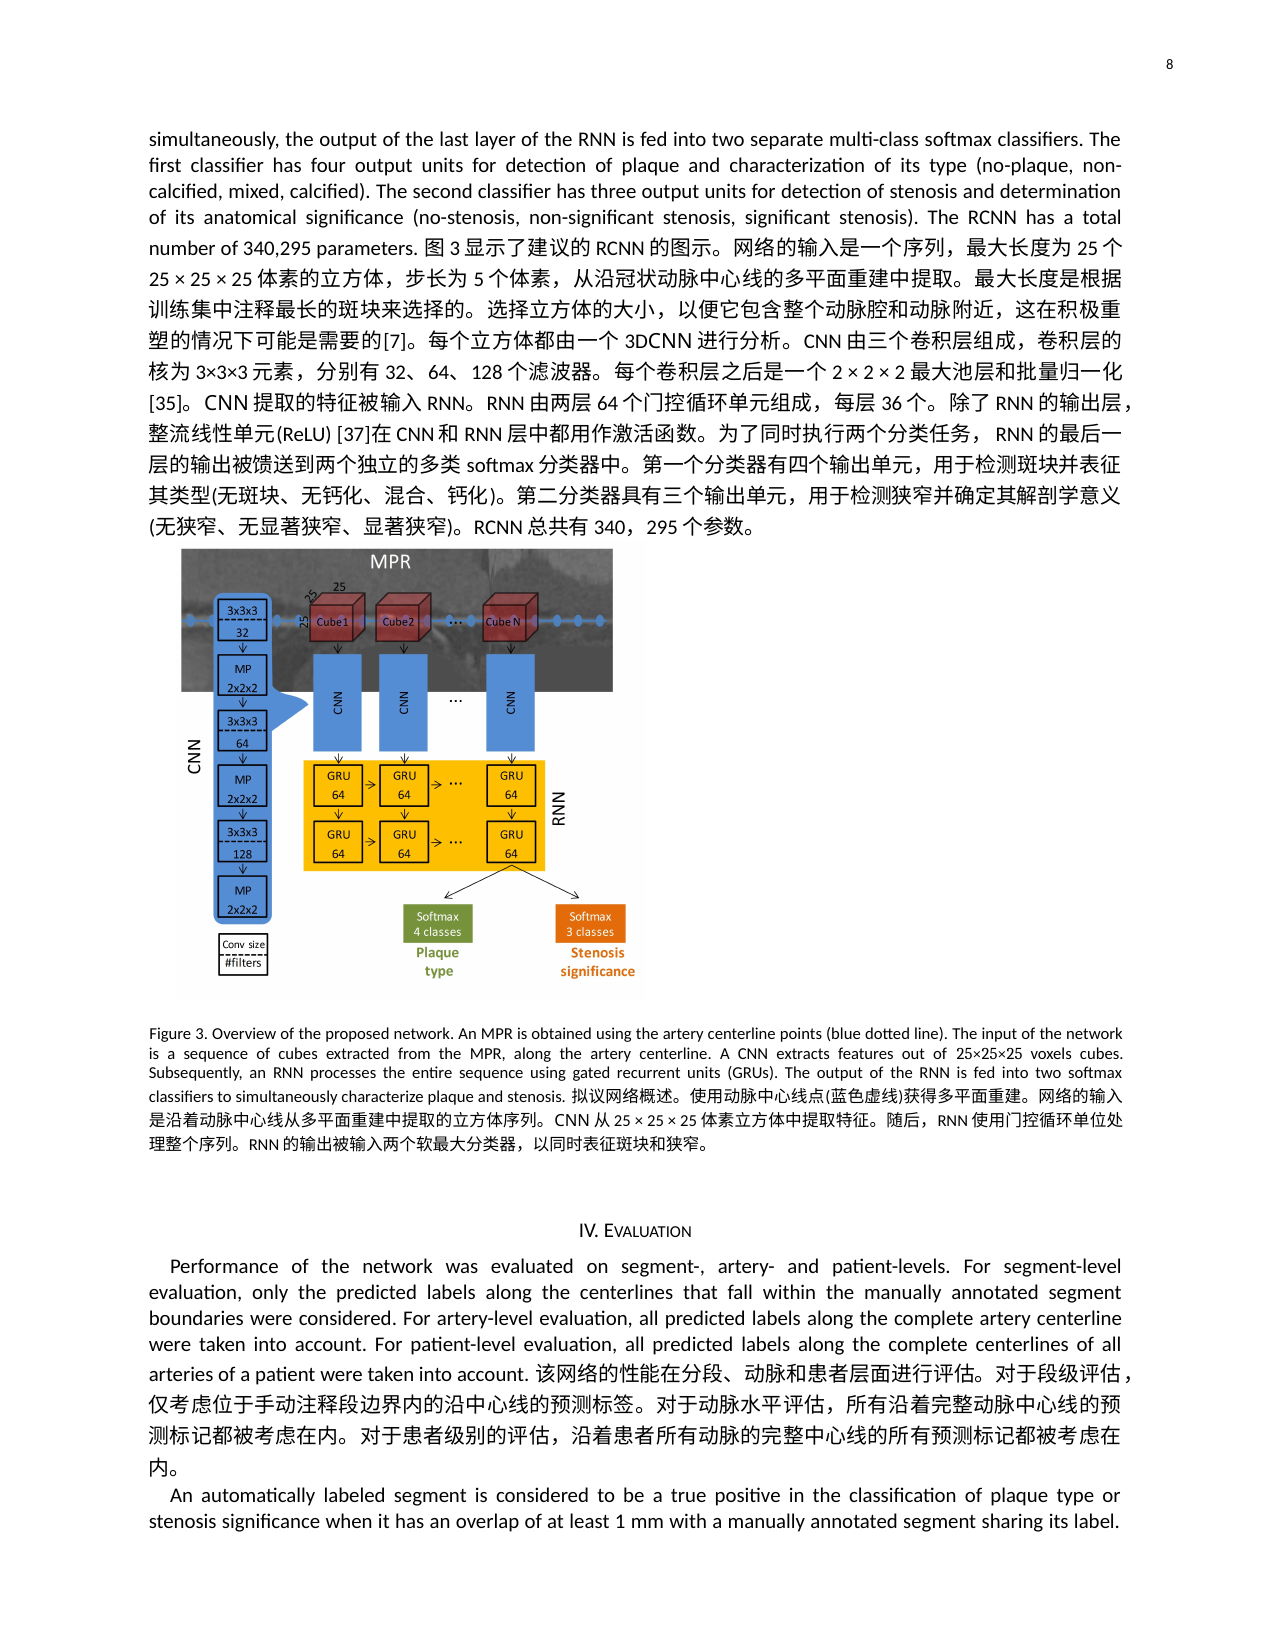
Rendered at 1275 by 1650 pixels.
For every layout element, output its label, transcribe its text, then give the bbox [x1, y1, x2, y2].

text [148, 1482, 1123, 1534]
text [148, 126, 1123, 541]
text Performance of the network was evaluated on segment-, artery- and patient-levels. For segment-level evaluation, only the predicted labels along the centerlines that fall within the manually annotated segment boundaries were considered. For artery-level evaluation, all predicted labels along the complete artery centerline were taken into account. For patient-level evaluation, all predicted labels along the complete centerlines of all arteries of a patient were taken into account. 该网络的性能在分段、动脉和患者层面进行评估。对于段级评估，仅考虑位于手动注释段边界内的沿中心线的预测标签。对于动脉水平评估，所有沿着完整动脉中心线的预测标记都被考虑在内。对于患者级别的评估，沿着患者所有动脉的完整中心线的所有预测标记都被考虑在内。 [148, 1253, 1123, 1481]
picture [175, 541, 647, 1001]
text IV. EVALUATION [148, 1217, 1122, 1242]
text Figure 3. Overview of the proposed network. An MPR is obtained using the artery centerline points (blue dotted line). The input of the network is a sequence of cubes extracted from the MPR, along the artery centerline. A CNN extracts features out of 25×25×25 voxels cubes. Subsequently, an RNN processes the entire sequence using gated recurrent units (GRUs). The output of the RNN is fed into two softmax classifiers to simultaneously characterize plaque and stenosis. 拟议网络概述。使用动脉中心线点(蓝色虚线)获得多平面重建。网络的输入是沿着动脉中心线从多平面重建中提取的立方体序列。CNN从25 × 25 × 25体素立方体中提取特征。随后，RNN使用门控循环单位处理整个序列。RNN的输出被输入两个软最大分类器，以同时表征斑块和狭窄。 [148, 1024, 1123, 1155]
